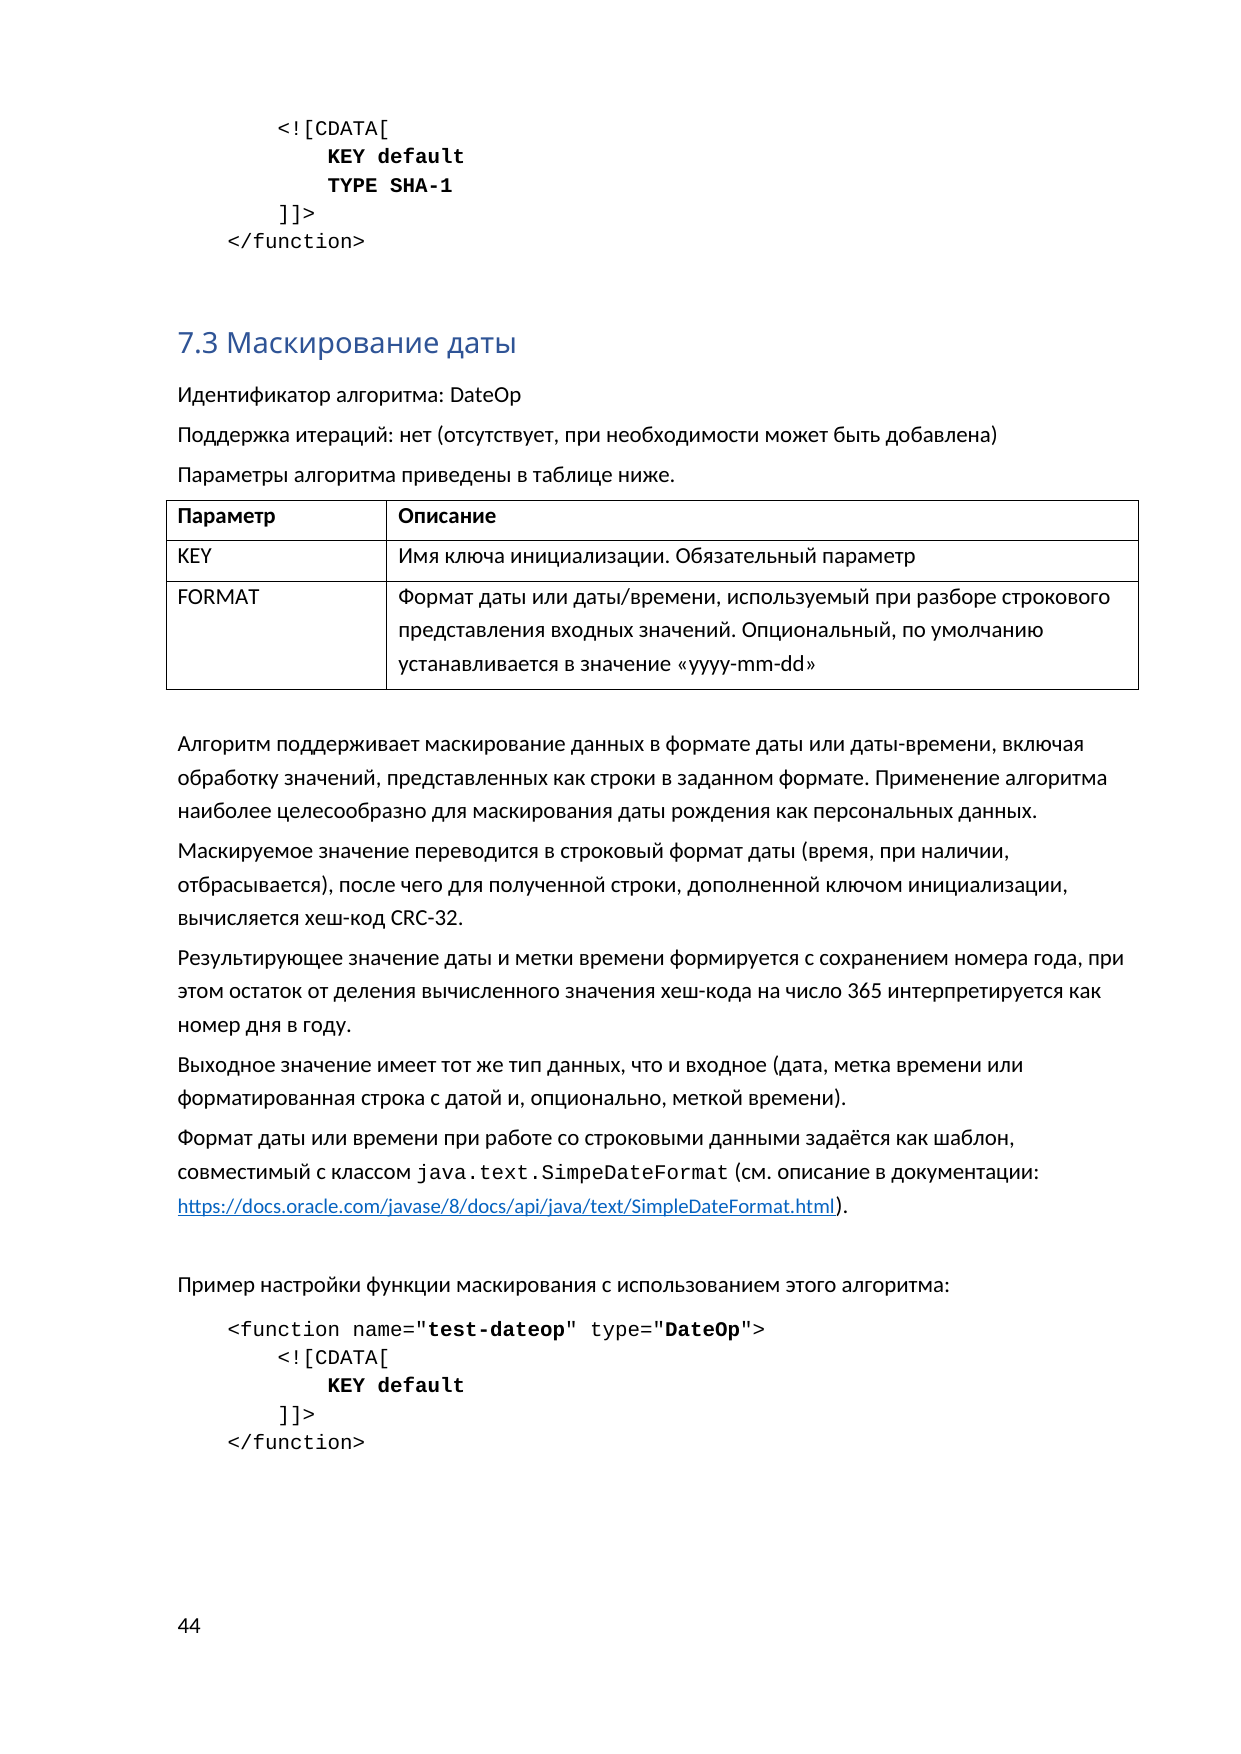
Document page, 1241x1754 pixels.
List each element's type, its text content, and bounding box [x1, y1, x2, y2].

text <function name="test-dateop" type="DateOp"> [177, 1319, 1152, 1342]
text Поддержка итераций: нет (отсутствует, при необходимости может быть добавлена) [177, 420, 1152, 448]
subtitle 7.3 Маскирование даты [177, 322, 1152, 362]
text <![CDATA[ [177, 1347, 1152, 1371]
text Параметры алгоритма приведены в таблице ниже. [177, 460, 1152, 488]
text Формат даты или времени при работе со строковыми данными задаётся как шаблон, совместимый с классом java.text.SimpeDateFormat (cм. описание в документации: https://docs.oracle.com/javase/8/docs/api/java/text/SimpleDateFormat.html). [177, 1123, 1152, 1219]
text </function> [177, 231, 1152, 255]
table_cell KEY [167, 541, 386, 581]
text Алгоритм поддерживает маскирование данных в формате даты или даты-времени, включая обработку значений, представленных как строки в заданном формате. Применение алгоритма наиболее целесообразно для маскирования даты рождения как персональных данных. [177, 729, 1152, 824]
text <![CDATA[ [177, 118, 1152, 142]
text ]]> [177, 203, 1152, 227]
text KEY default [177, 146, 1152, 170]
text KEY default [177, 1375, 1152, 1399]
table_header Описание [387, 501, 1138, 540]
text </function> [177, 1432, 1152, 1456]
text ]]> [177, 1404, 1152, 1427]
text Идентификатор алгоритма: DateOp [177, 381, 1152, 408]
text Пример настройки функции маскирования с использованием этого алгоритма: [177, 1271, 1152, 1298]
table_cell Формат даты или даты/времени, используемый при разборе строкового представления входных значений. Опциональный, по умолчанию устанавливается в значение «yyyy-mm-dd» [387, 582, 1138, 688]
table_cell Имя ключа инициализации. Обязательный параметр [387, 541, 1138, 581]
text Маскируемое значение переводится в строковый формат даты (время, при наличии, отбрасывается), после чего для полученной строки, дополненной ключом инициализации, вычисляется хеш-код CRC-32. [177, 836, 1152, 931]
text Результирующее значение даты и метки времени формируется с сохранением номера года, при этом остаток от деления вычисленного значения хеш-кода на число 365 интерпретируется как номер дня в году. [177, 943, 1152, 1038]
text Выходное значение имеет тот же тип данных, что и входное (дата, метка времени или форматированная строка с датой и, опционально, меткой времени). [177, 1050, 1152, 1112]
table_header Параметр [167, 501, 386, 540]
table_cell FORMAT [167, 582, 386, 688]
text TYPE SHA-1 [177, 175, 1152, 198]
